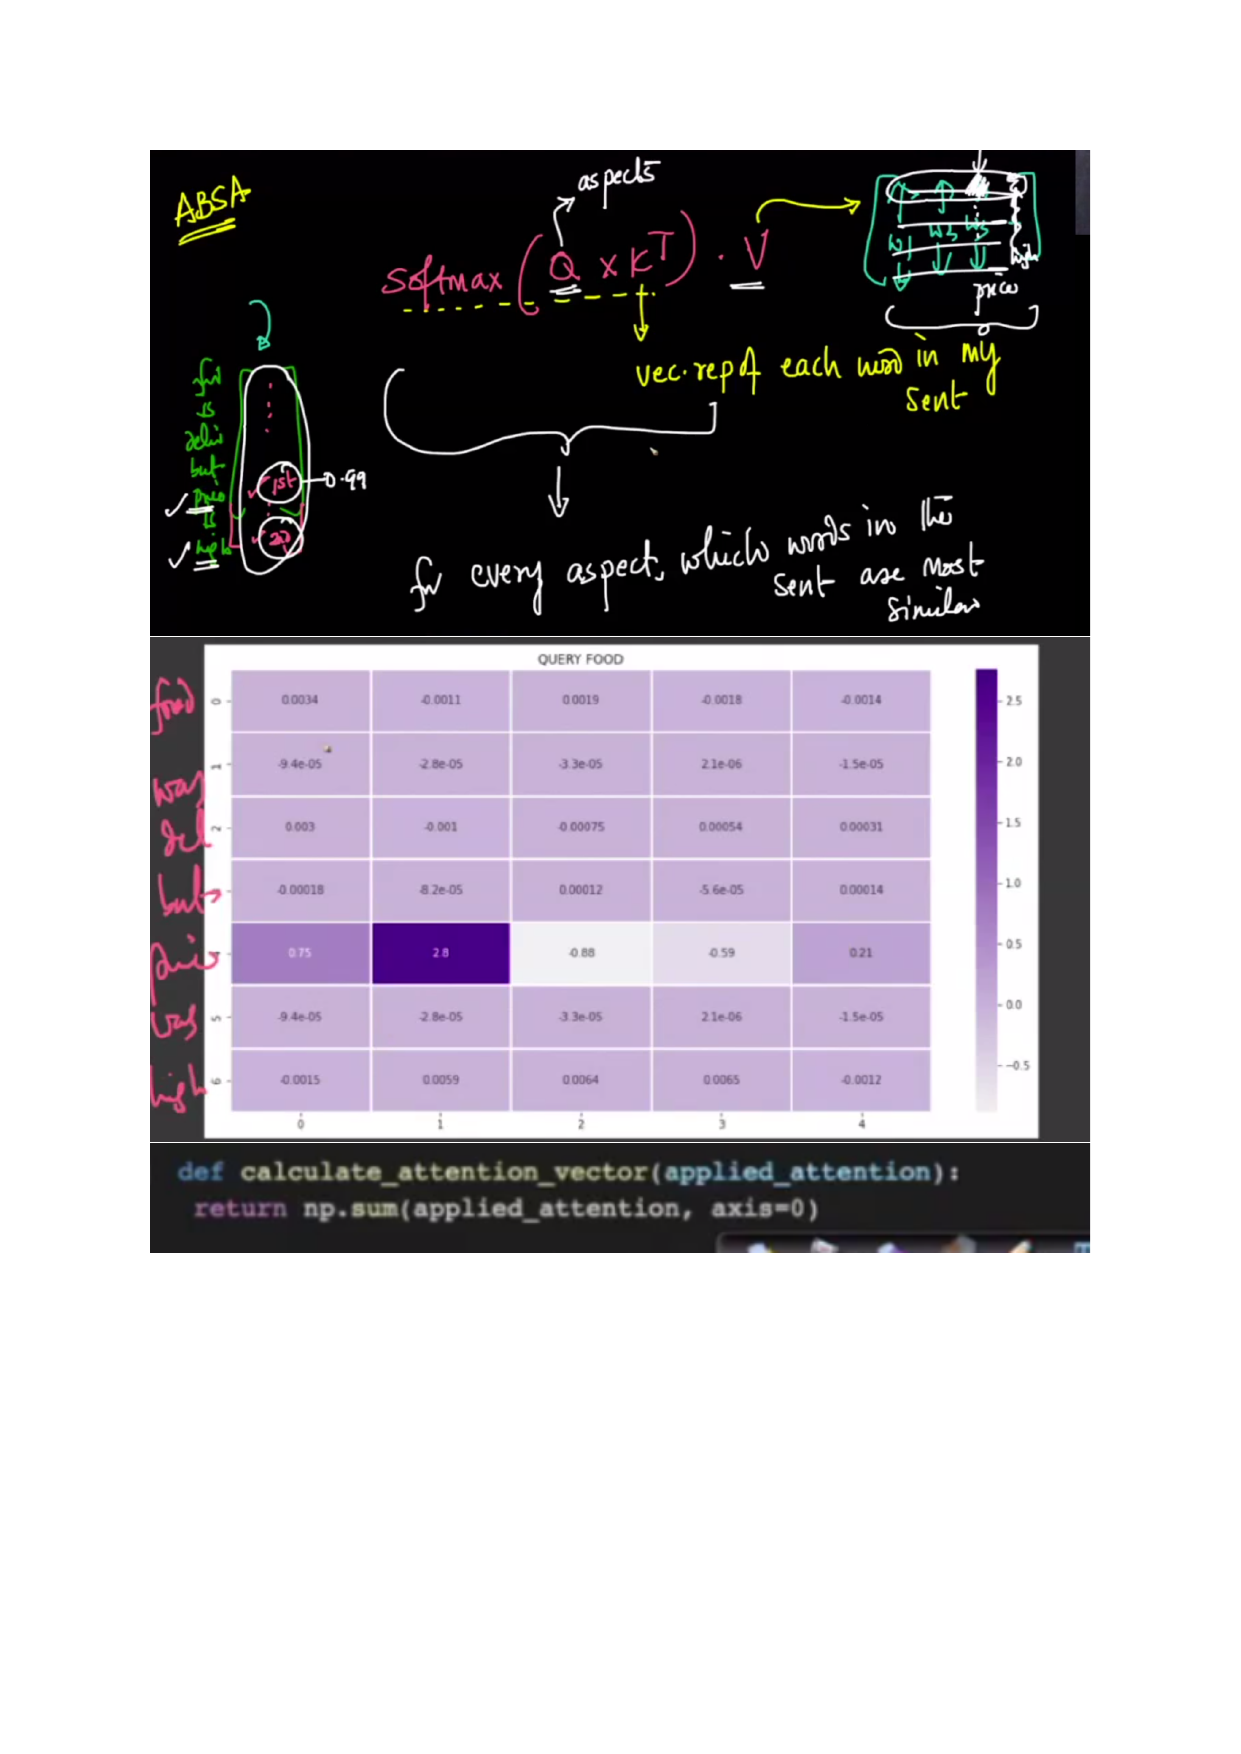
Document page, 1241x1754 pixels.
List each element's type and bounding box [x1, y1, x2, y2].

picture [150, 1143, 1091, 1253]
picture [150, 150, 1091, 636]
picture [150, 637, 1091, 1142]
